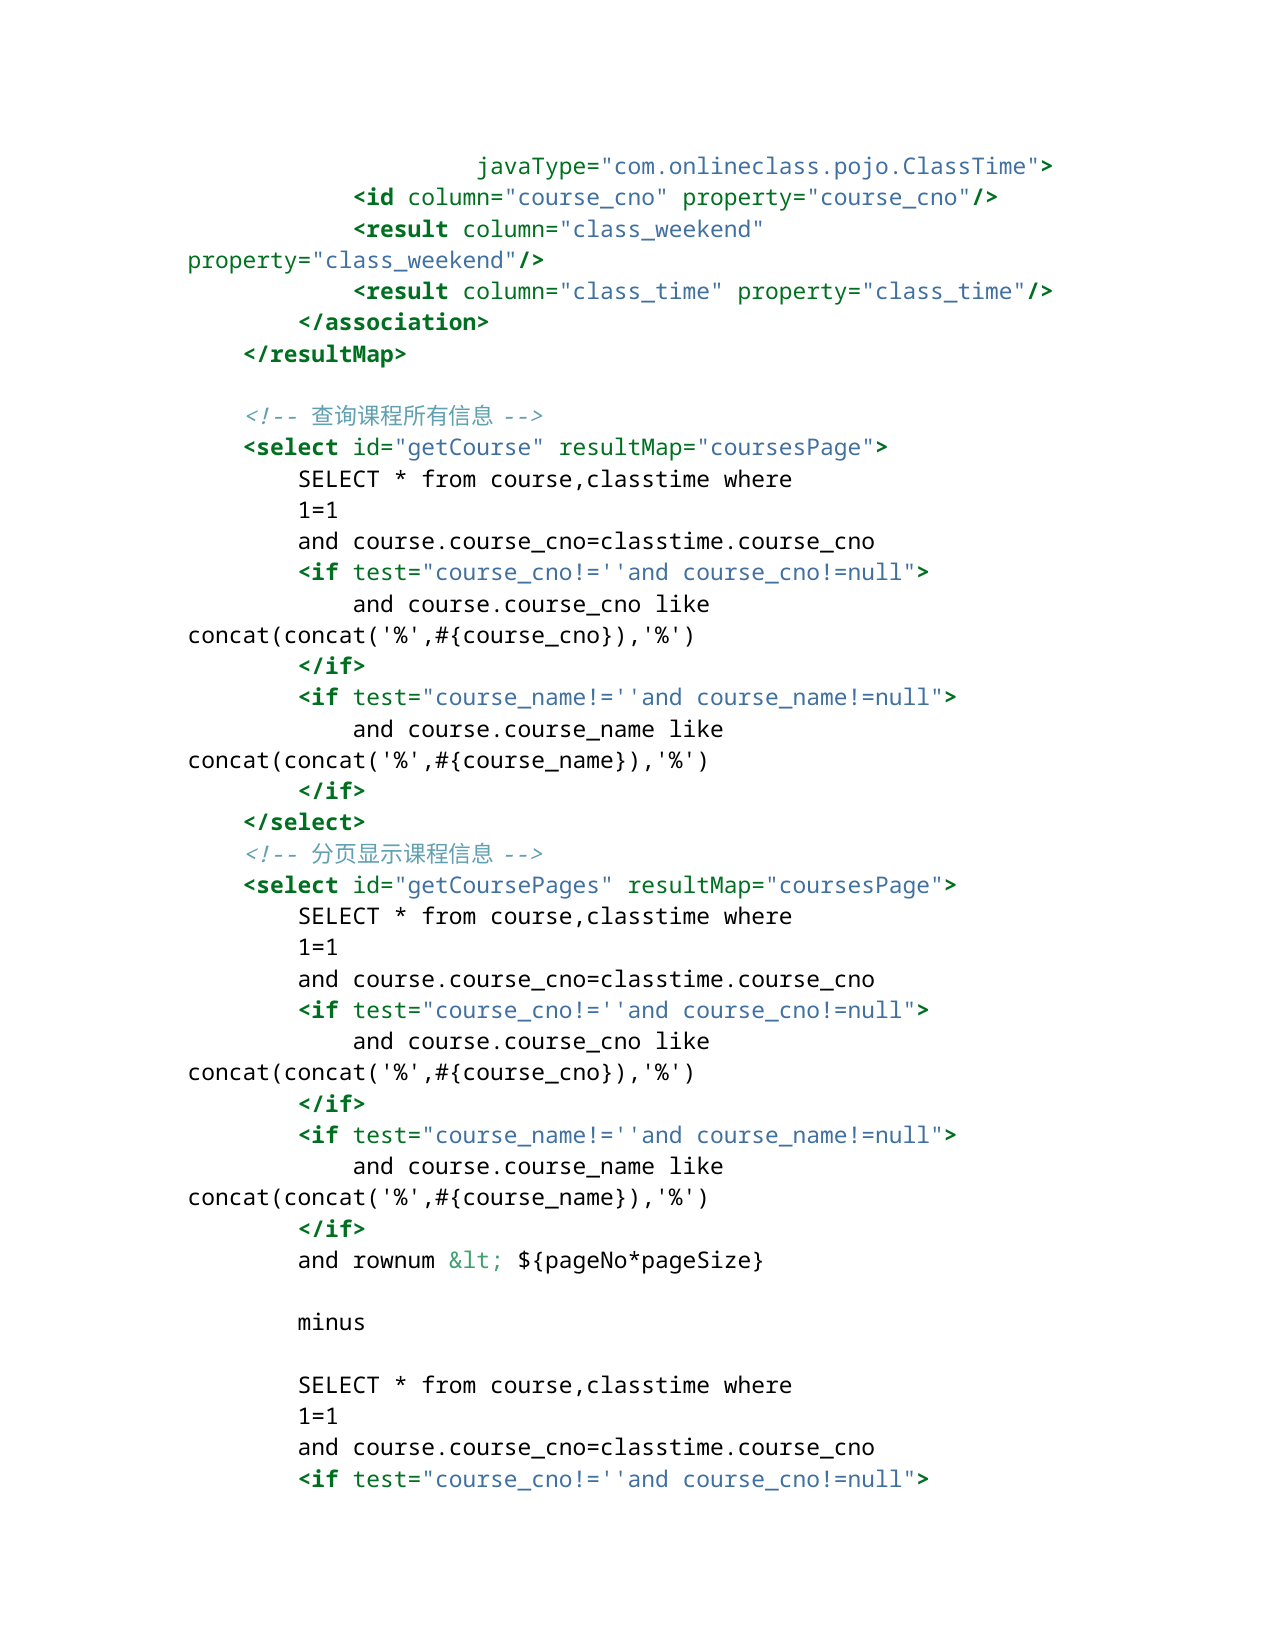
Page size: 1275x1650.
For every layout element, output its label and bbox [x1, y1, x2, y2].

text [187, 150, 1087, 1494]
